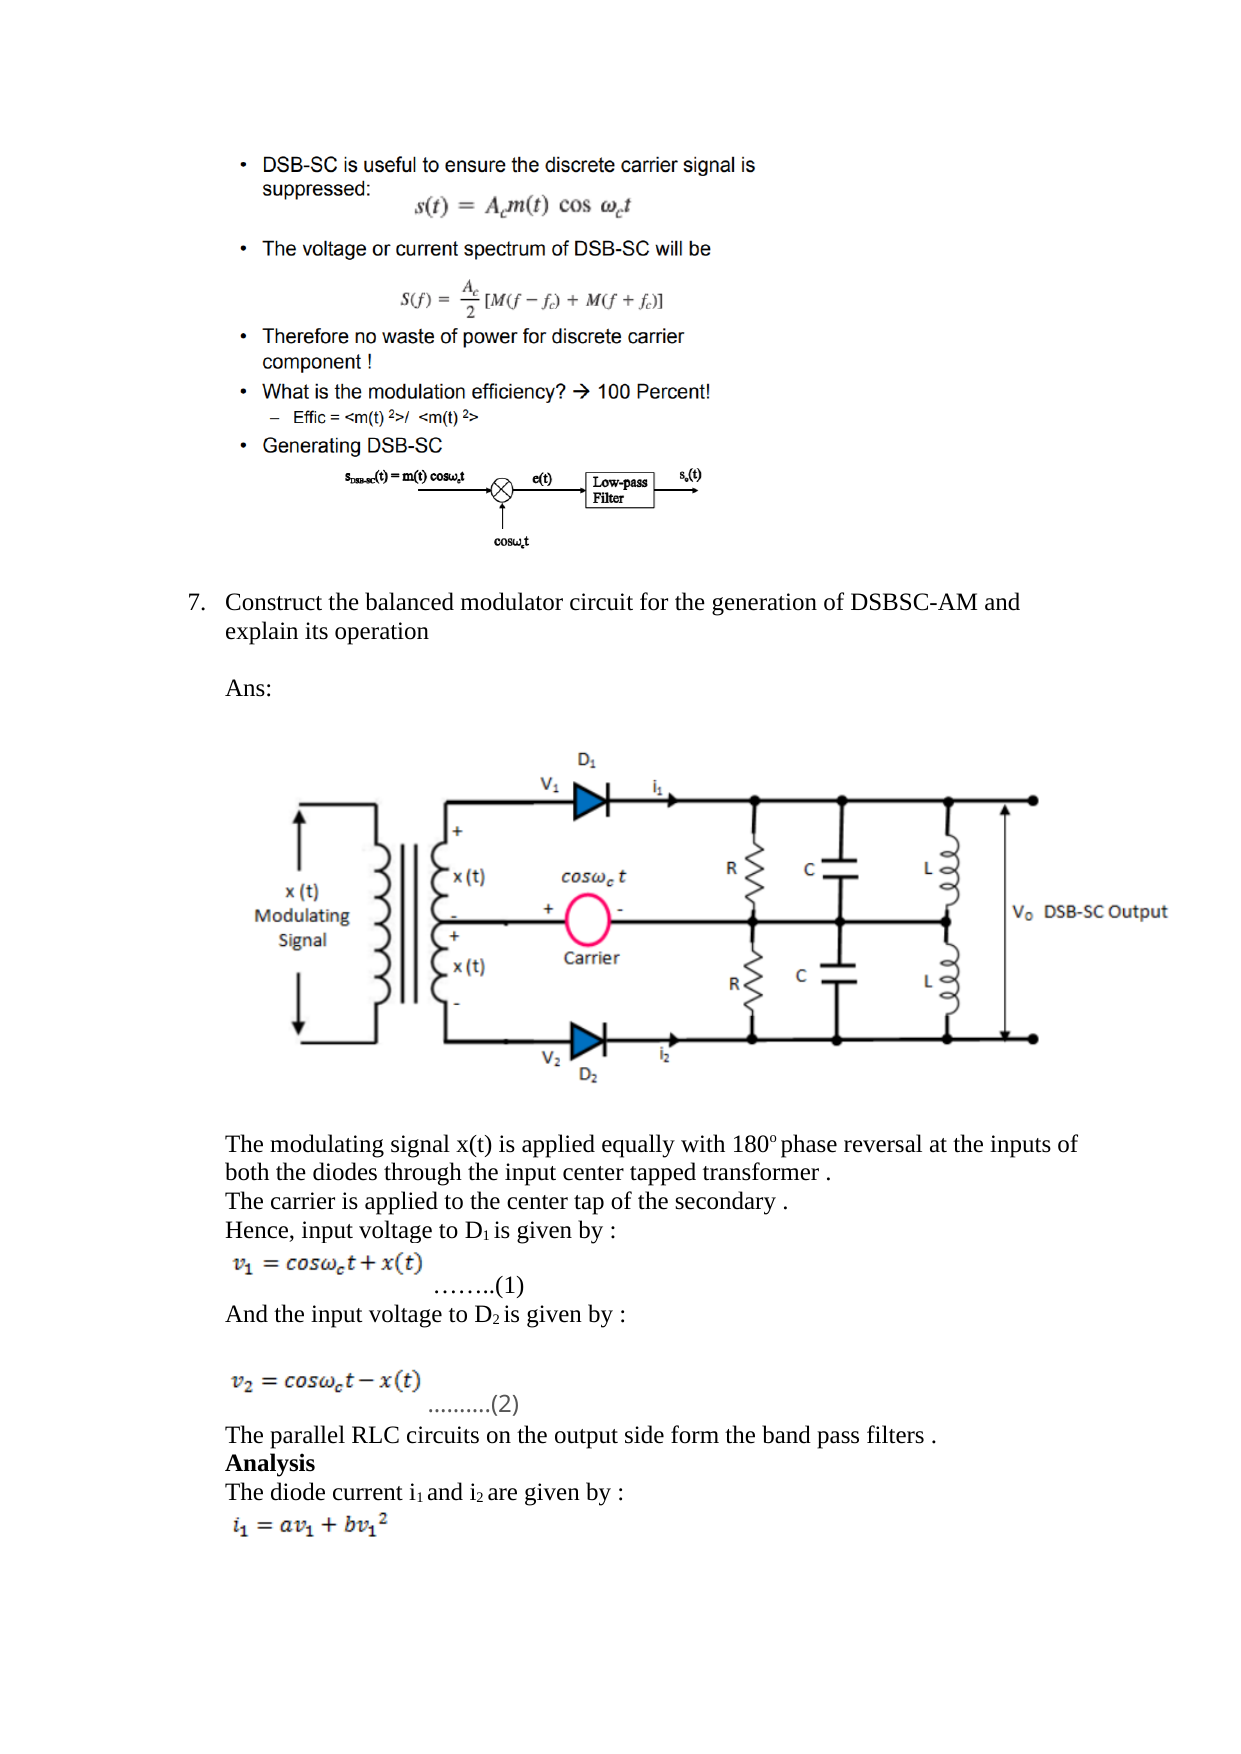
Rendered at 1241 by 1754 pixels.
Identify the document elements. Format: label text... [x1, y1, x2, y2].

list The modulating signal x(t) is applied equally with 180o phase reversal at the inputs of both the diodes through the input center tapped transformer . [225, 1129, 1090, 1186]
list The carrier is applied to the center tap of the secondary . [225, 1186, 1090, 1215]
list And the input voltage to D2 is given by : [225, 1299, 1090, 1328]
list Construct the balanced modulator circuit for the generation of DSBSC-AM and explain its operation [187, 587, 1090, 644]
list The parallel RLC circuits on the output side form the band pass filters . [225, 1420, 1090, 1448]
list Ans: [225, 673, 1090, 702]
list Hence, input voltage to D1 is given by : [225, 1215, 1090, 1244]
list ……….(2) [225, 1328, 1090, 1420]
picture [225, 1356, 428, 1413]
picture [225, 1506, 394, 1556]
list Analysis [225, 1448, 1090, 1477]
picture [225, 1243, 433, 1294]
picture [225, 730, 1195, 1100]
list ……..(1) [225, 1244, 1090, 1299]
list The diode current i1 and i2 are given by : [225, 1477, 1090, 1506]
picture [225, 150, 798, 559]
